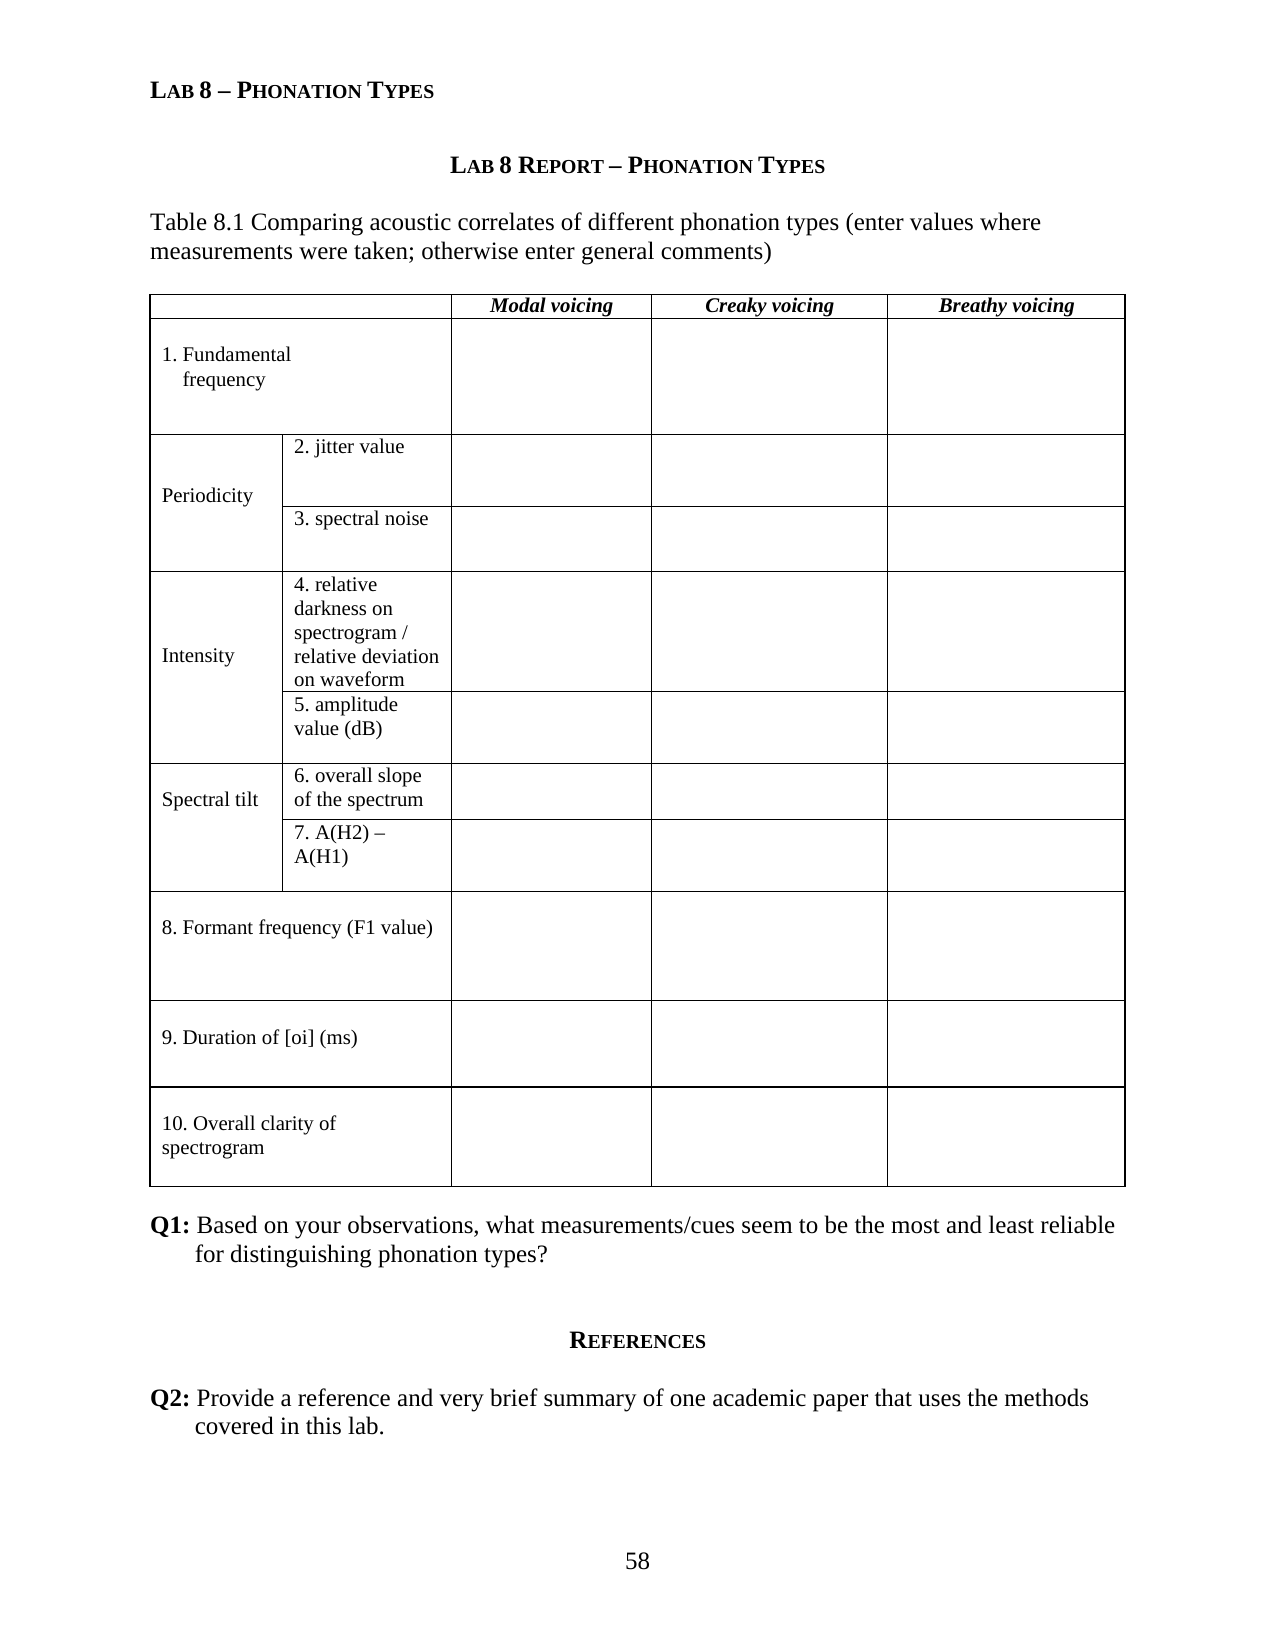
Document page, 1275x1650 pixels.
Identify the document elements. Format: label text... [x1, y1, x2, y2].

table_cell [652, 764, 887, 819]
table_cell 6. overall slope of the spectrum [283, 764, 451, 819]
table_cell 10. Overall clarity of spectrogram [151, 1088, 451, 1186]
table_cell [652, 572, 887, 691]
text REFERENCES [298, 1326, 977, 1354]
table_header [151, 295, 451, 318]
table_cell [452, 507, 651, 571]
table_cell 7. A(H2) – A(H1) [283, 820, 451, 891]
table_cell [652, 1088, 887, 1186]
table_cell [452, 435, 651, 506]
table_cell [888, 435, 1124, 506]
table_cell [452, 1088, 651, 1186]
table_cell 9. Duration of [oi] (ms) [151, 1001, 451, 1086]
table_cell [888, 507, 1124, 571]
text Q1: Based on your observations, what measurements/cues seem to be the most and least reliable for distinguishing phonation types? [150, 1210, 1118, 1267]
table_cell Intensity [151, 572, 282, 763]
table_cell Periodicity [151, 435, 282, 571]
table_cell [452, 1001, 651, 1086]
table_cell [452, 692, 651, 763]
table_cell 8. Formant frequency (F1 value) [151, 892, 451, 1000]
table_cell [452, 892, 651, 1000]
table_header Breathy voicing [888, 295, 1124, 318]
table_cell [652, 1001, 887, 1086]
table_cell [452, 319, 651, 434]
table_cell [652, 319, 887, 434]
table_header Modal voicing [452, 295, 651, 318]
table_cell [888, 892, 1124, 1000]
table_cell [652, 692, 887, 763]
table_cell [652, 892, 887, 1000]
text LAB 8 REPORT – PHONATION TYPES [298, 150, 977, 179]
text Q2: Provide a reference and very brief summary of one academic paper that uses the methods covered in this lab. [150, 1383, 1091, 1440]
table_cell Spectral tilt [151, 764, 282, 891]
table_cell [452, 572, 651, 691]
table_cell [452, 820, 651, 891]
table_cell [888, 1088, 1124, 1186]
table_cell 3. spectral noise [283, 507, 451, 571]
table_cell [652, 435, 887, 506]
table_header Creaky voicing [652, 295, 887, 318]
table_cell [652, 507, 887, 571]
table_cell 1. Fundamental frequency [151, 319, 451, 434]
table_cell [452, 764, 651, 819]
table_cell [652, 820, 887, 891]
table_cell 4. relative darkness on spectrogram / relative deviation on waveform [283, 572, 451, 691]
table_cell [888, 764, 1124, 819]
text LAB 8 – PHONATION TYPES [150, 75, 1156, 104]
table_cell [888, 692, 1124, 763]
table_cell 5. amplitude value (dB) [283, 692, 451, 763]
table_cell [888, 319, 1124, 434]
text Table 8.1 Comparing acoustic correlates of different phonation types (enter values where measurements were taken; otherwise enter general comments) [150, 207, 1043, 264]
table_cell [888, 1001, 1124, 1086]
table_cell 2. jitter value [283, 435, 451, 506]
table_cell [888, 820, 1124, 891]
table_cell [888, 572, 1124, 691]
